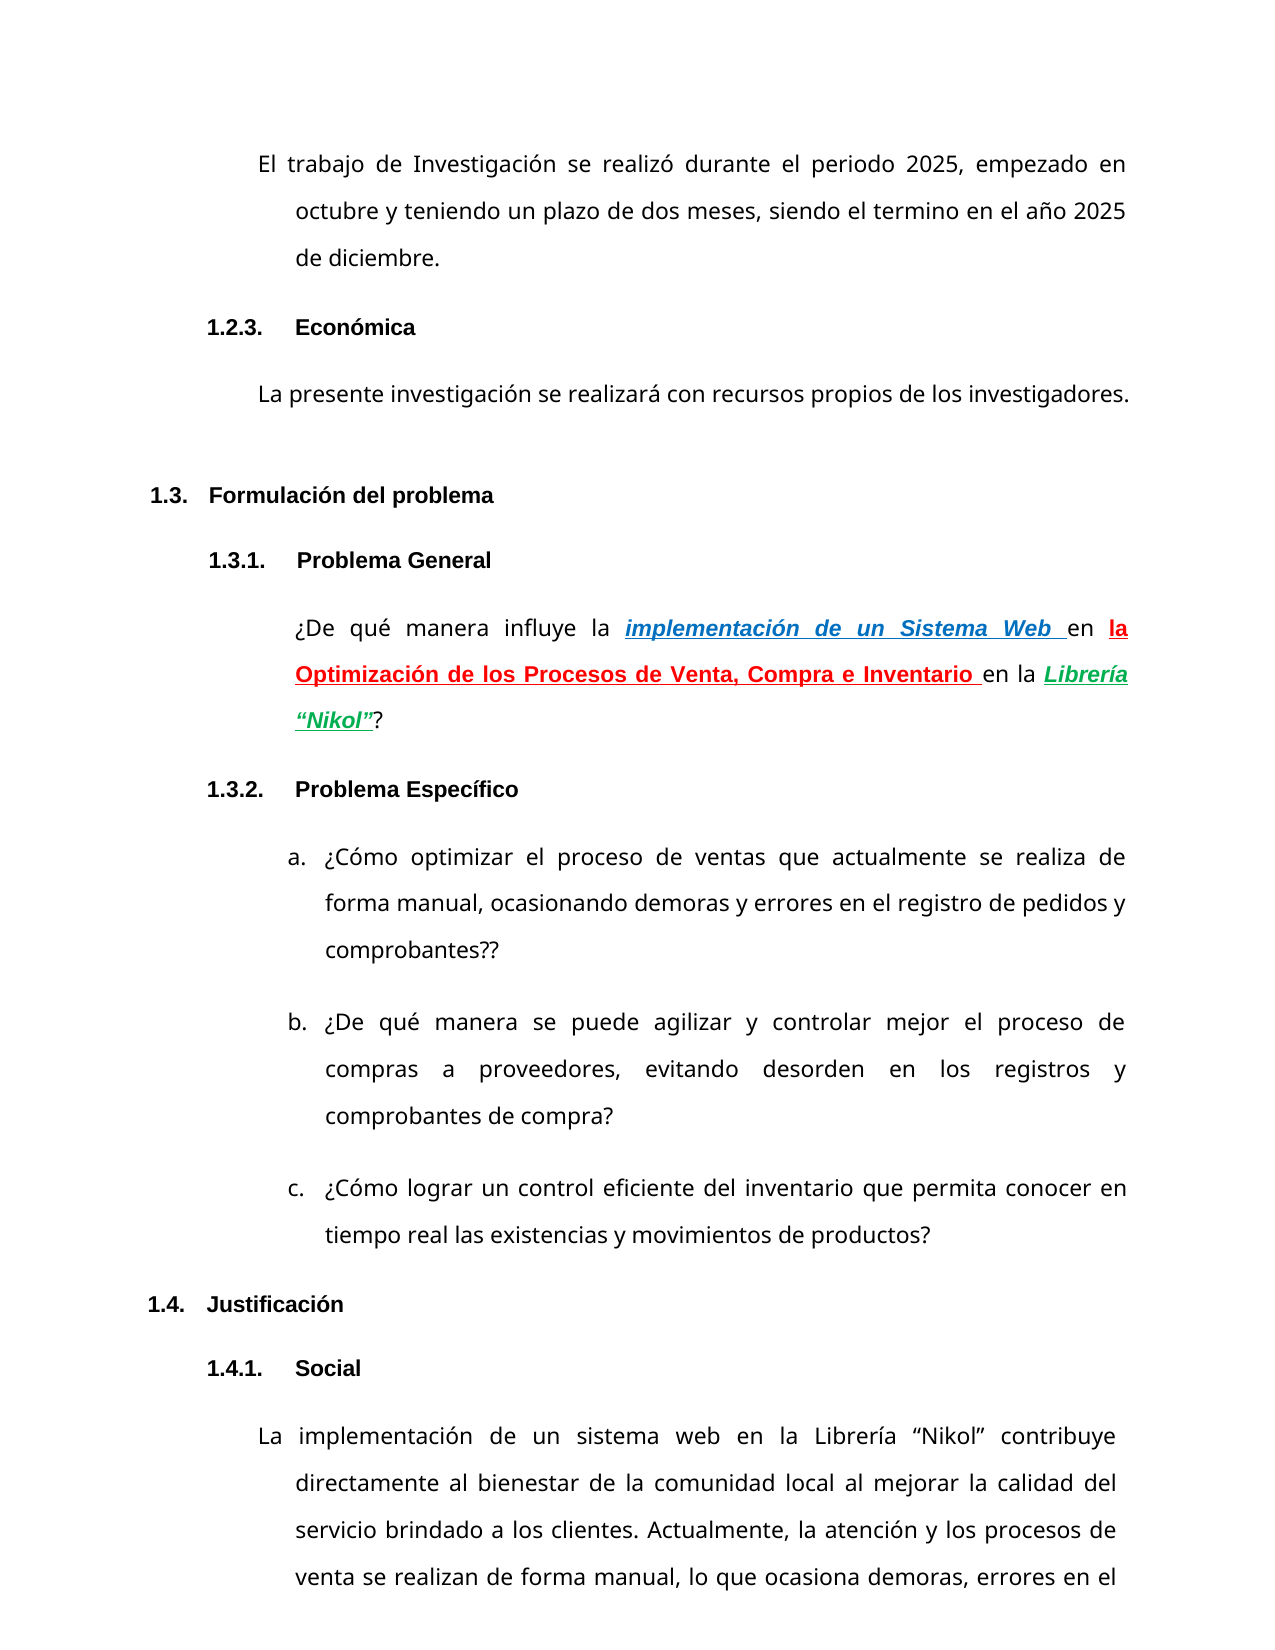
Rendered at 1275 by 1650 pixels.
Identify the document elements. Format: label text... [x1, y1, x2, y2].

list Justificación [147, 1291, 1200, 1317]
list Problema General [75, 547, 492, 573]
list Formulación del problema [75, 482, 494, 509]
list ¿Cómo lograr un control eficiente del inventario que permita conocer en tiempo real las existencias y movimientos de productos? [287, 1172, 1127, 1250]
text La presente investigación se realizará con recursos propios de los investigadores. [258, 378, 1200, 409]
list Económica [207, 313, 1200, 340]
list ¿De qué manera se puede agilizar y controlar mejor el proceso de compras a proveedores, evitando desorden en los registros y comprobantes de compra? [287, 1006, 1127, 1131]
text El trabajo de Investigación se realizó durante el periodo 2025, empezado en octubre y teniendo un plazo de dos meses, siendo el termino en el año 2025 de diciembre. [258, 148, 1128, 273]
text ¿De qué manera influye la implementación de un Sistema Web en la Optimización de los Procesos de Venta, Compra e Inventario en la Librería “Nikol”? [295, 612, 1128, 735]
list Social [207, 1355, 1200, 1382]
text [258, 1420, 1117, 1592]
list ¿Cómo optimizar el proceso de ventas que actualmente se realiza de forma manual, ocasionando demoras y errores en el registro de pedidos y comprobantes?? [287, 841, 1127, 966]
list Problema Específico [207, 776, 1200, 802]
